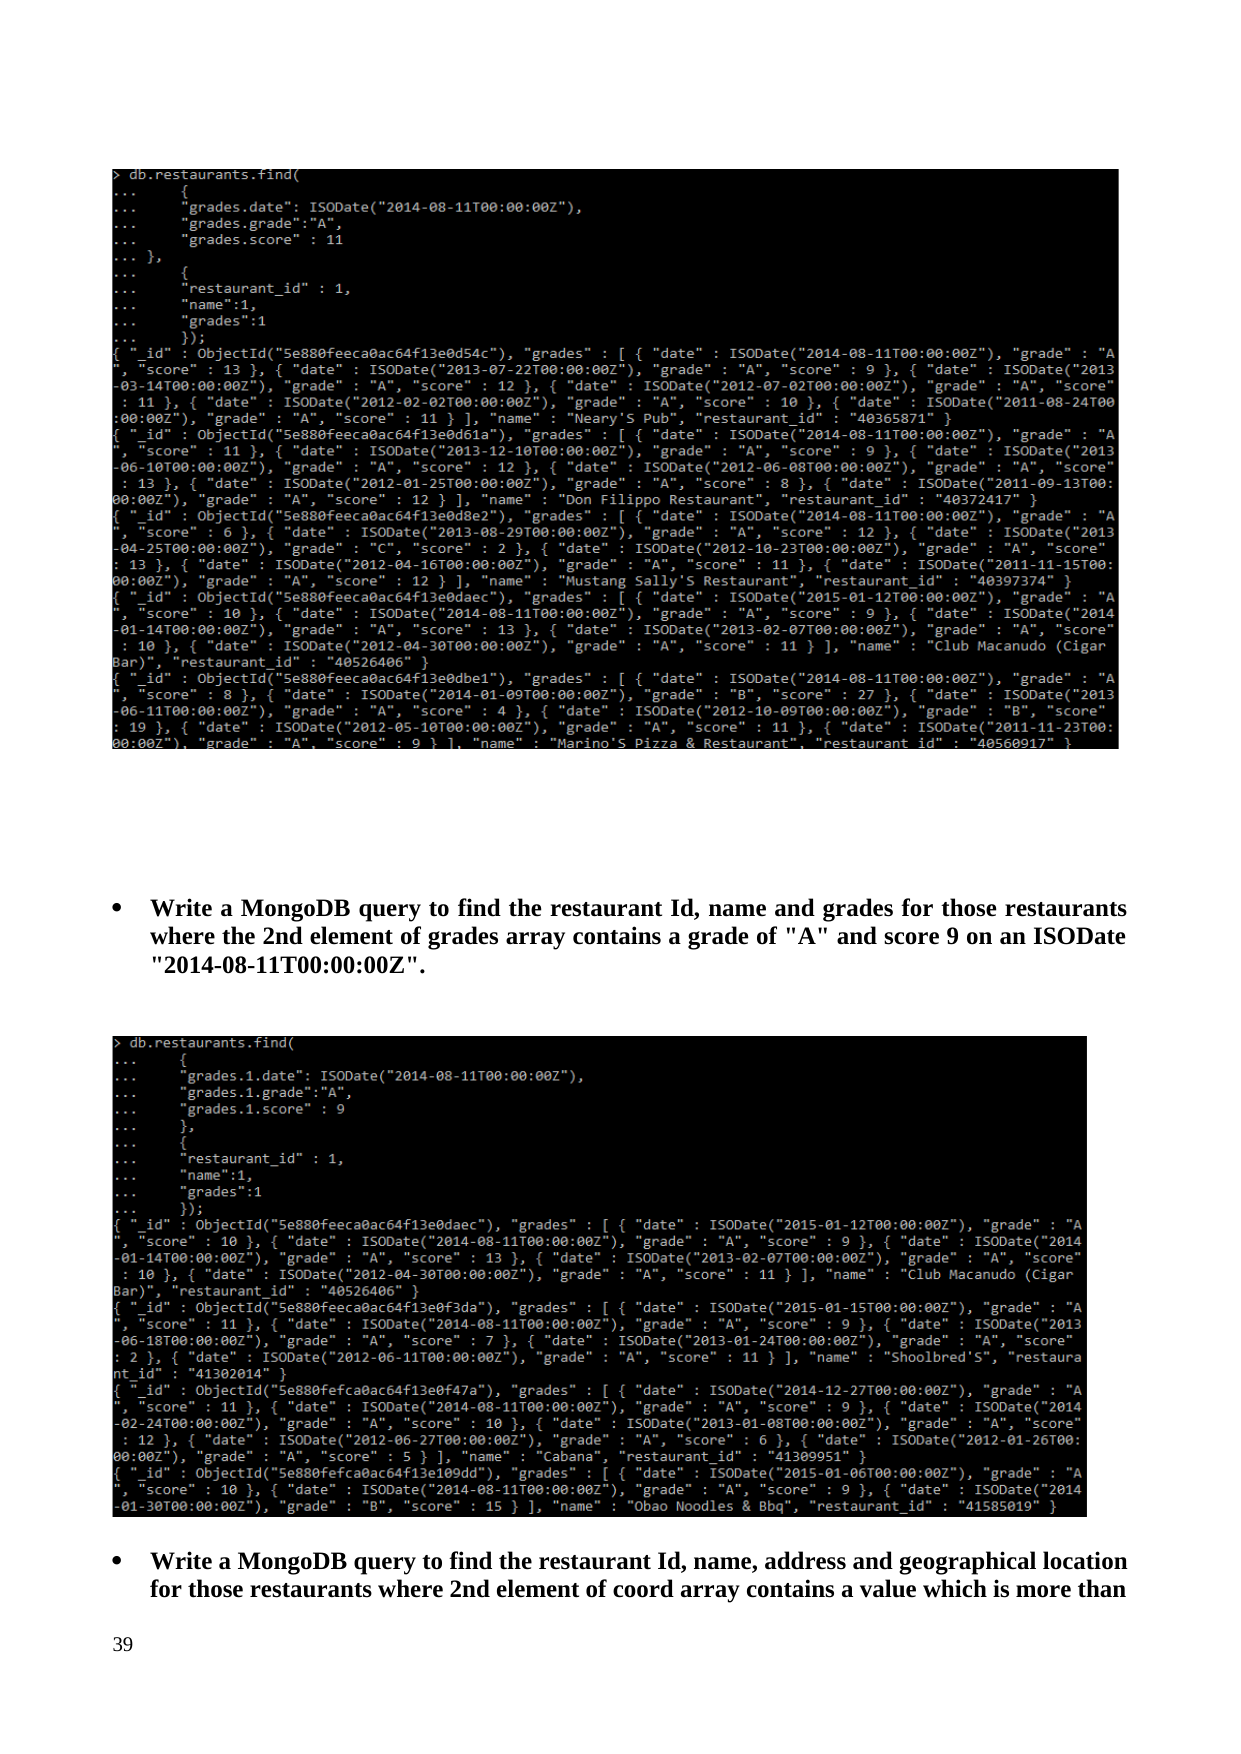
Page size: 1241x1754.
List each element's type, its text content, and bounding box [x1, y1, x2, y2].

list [112, 1546, 1128, 1603]
picture [112, 169, 1119, 749]
list Write a MongoDB query to find the restaurant Id, name and grades for those restaurants where the 2nd element of grades array contains a grade of "A" and score 9 on an ISODate "2014-08-11T00:00:00Z". [112, 893, 1128, 979]
picture [112, 1036, 1088, 1517]
